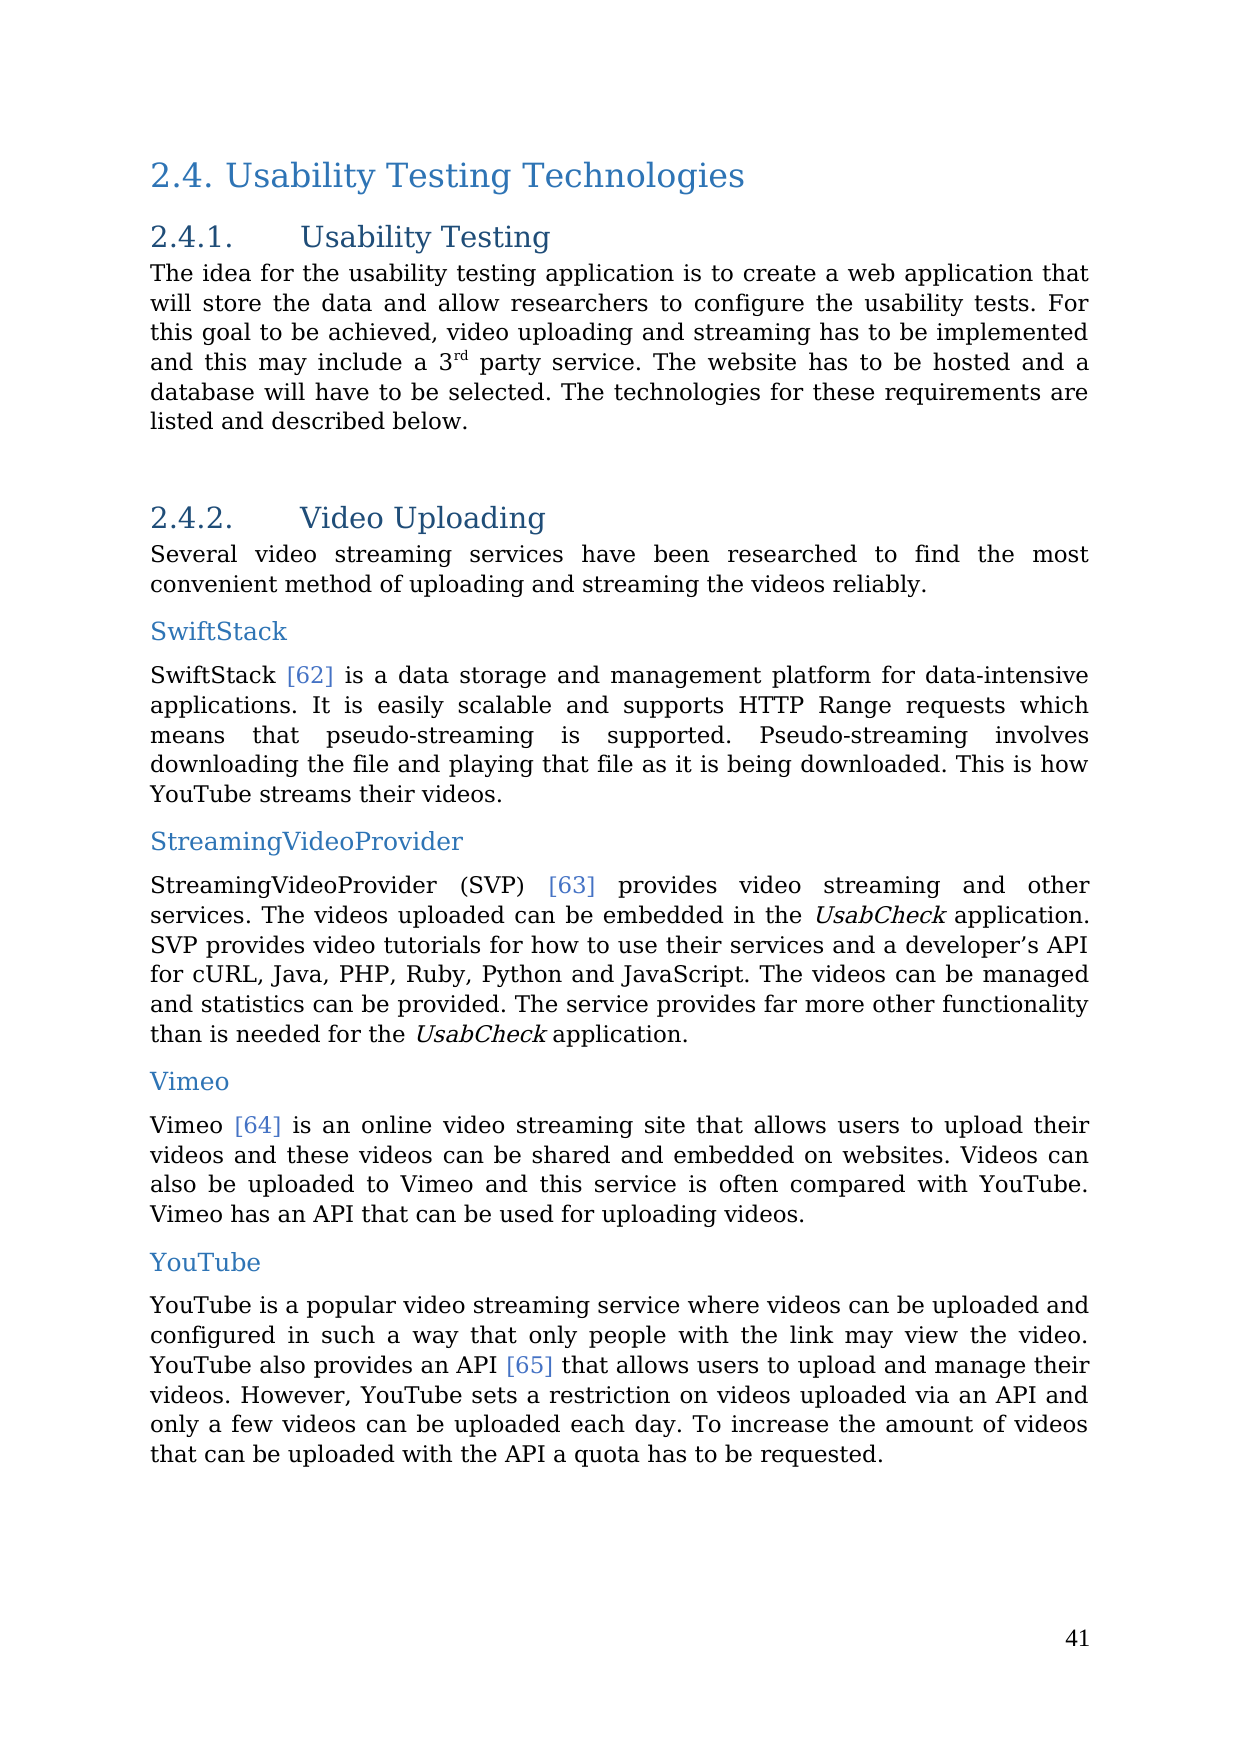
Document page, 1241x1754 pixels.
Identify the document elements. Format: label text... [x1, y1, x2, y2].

subtitle StreamingVideoProvider [150, 826, 1090, 856]
subtitle Usability Testing Technologies [150, 154, 1090, 194]
subtitle Usability Testing [150, 218, 1090, 253]
subtitle YouTube [150, 1246, 1090, 1276]
text StreamingVideoProvider (SVP) [63] provides video streaming and other services. The videos uploaded can be embedded in the UsabCheck application. SVP provides video tutorials for how to use their services and a developer’s API for cURL, Java, PHP, Ruby, Python and JavaScript. The videos can be managed and statistics can be provided. The service provides far more other functionality than is needed for the UsabCheck application. [150, 871, 1090, 1047]
subtitle Vimeo [150, 1066, 1090, 1096]
text Several video streaming services have been researched to find the most convenient method of uploading and streaming the videos reliably. [150, 540, 1090, 597]
text SwiftStack [62] is a data storage and management platform for data-intensive applications. It is easily scalable and supports HTTP Range requests which means that pseudo-streaming is supported. Pseudo-streaming involves downloading the file and playing that file as it is being downloaded. This is how YouTube streams their videos. [150, 661, 1090, 807]
text YouTube is a popular video streaming service where videos can be uploaded and configured in such a way that only people with the link may view the video. YouTube also provides an API [65] that allows users to upload and manage their videos. However, YouTube sets a restriction on videos uploaded via an API and only a few videos can be uploaded each day. To increase the amount of videos that can be uploaded with the API a quota has to be requested. [150, 1291, 1090, 1467]
subtitle SwiftStack [150, 616, 1090, 646]
subtitle Video Uploading [150, 500, 1090, 535]
text The idea for the usability testing application is to create a web application that will store the data and allow researchers to configure the usability tests. For this goal to be achieved, video uploading and streaming has to be implemented and this may include a 3rd party service. The website has to be hosted and a database will have to be selected. The technologies for these requirements are listed and described below. [150, 258, 1090, 434]
text Vimeo [64] is an online video streaming site that allows users to upload their videos and these videos can be shared and embedded on websites. Videos can also be uploaded to Vimeo and this service is often compared with YouTube. Vimeo has an API that can be used for uploading videos. [150, 1111, 1090, 1227]
